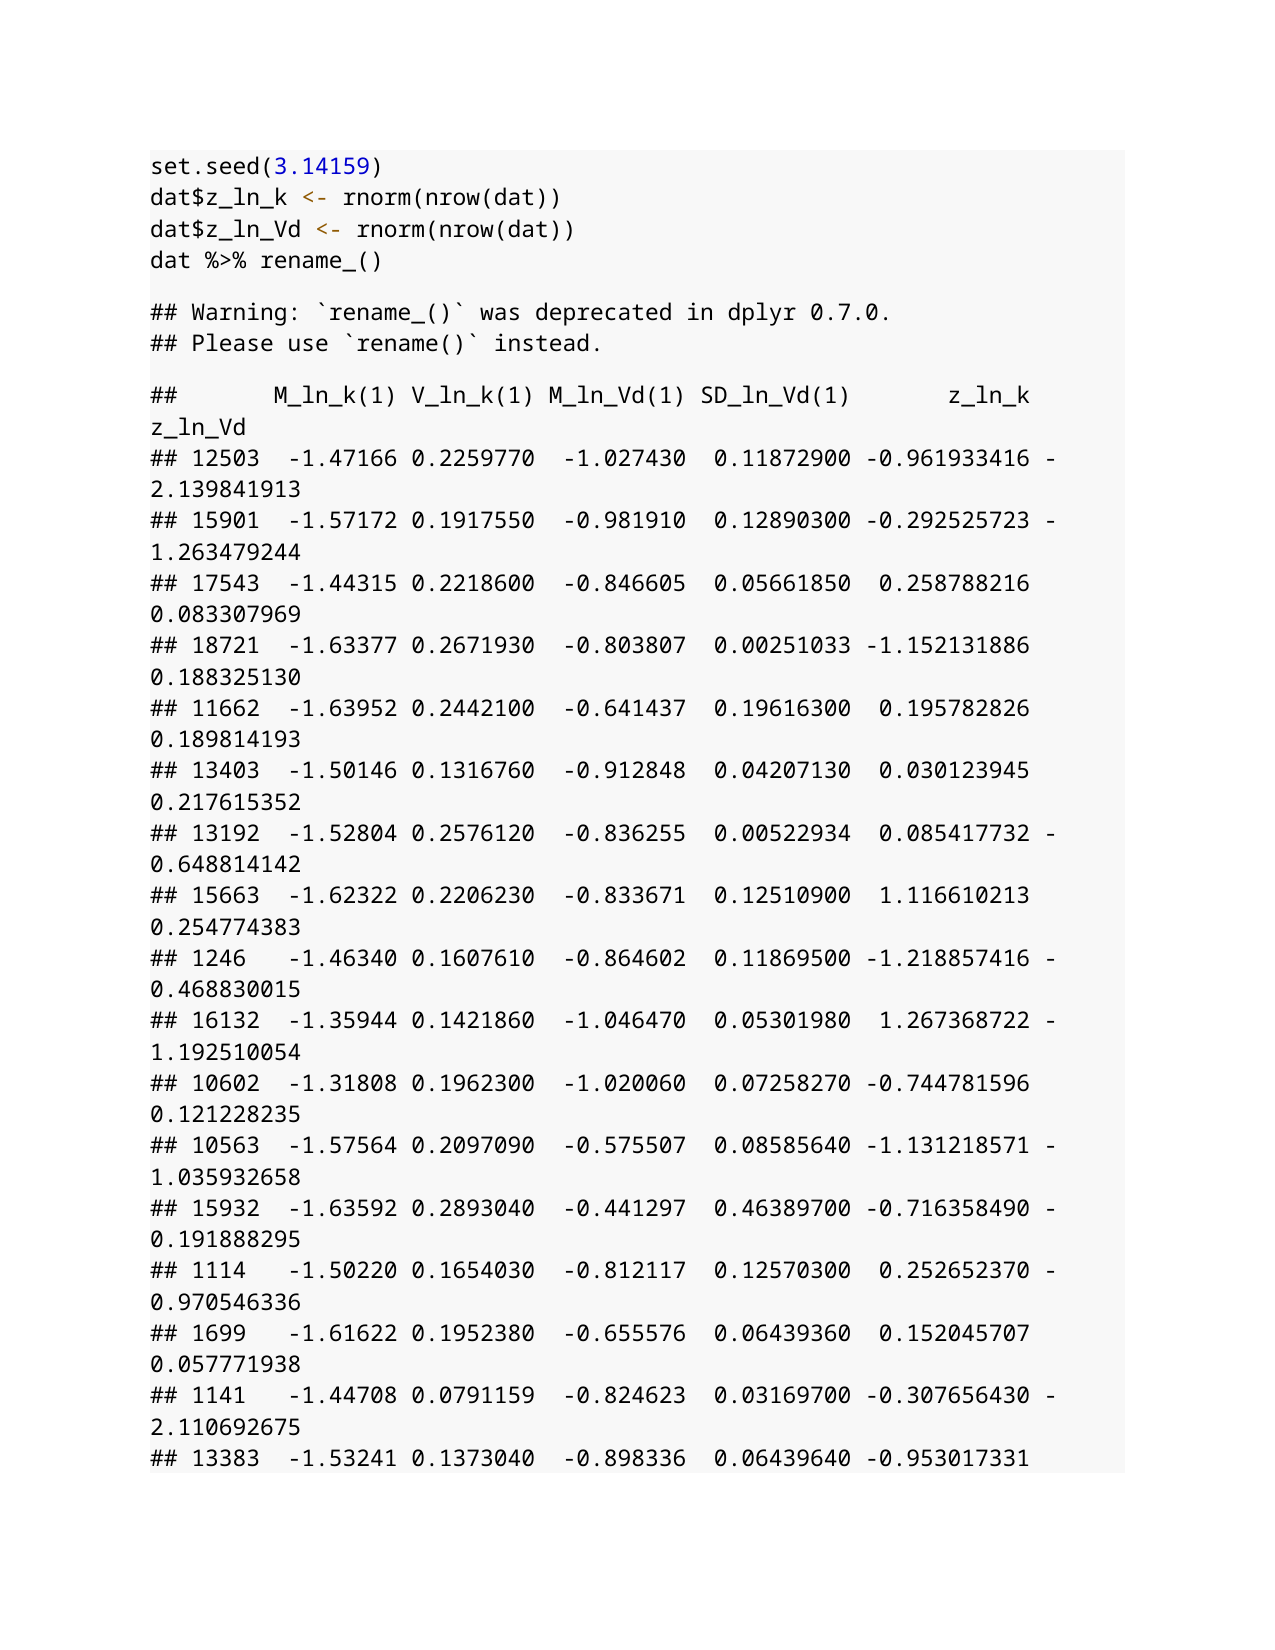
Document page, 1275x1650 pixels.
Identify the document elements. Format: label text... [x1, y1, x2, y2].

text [150, 379, 1125, 1473]
text ## Warning: `rename_()` was deprecated in dplyr 0.7.0. ## Please use `rename()` instead. [150, 296, 1125, 358]
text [150, 150, 1125, 275]
